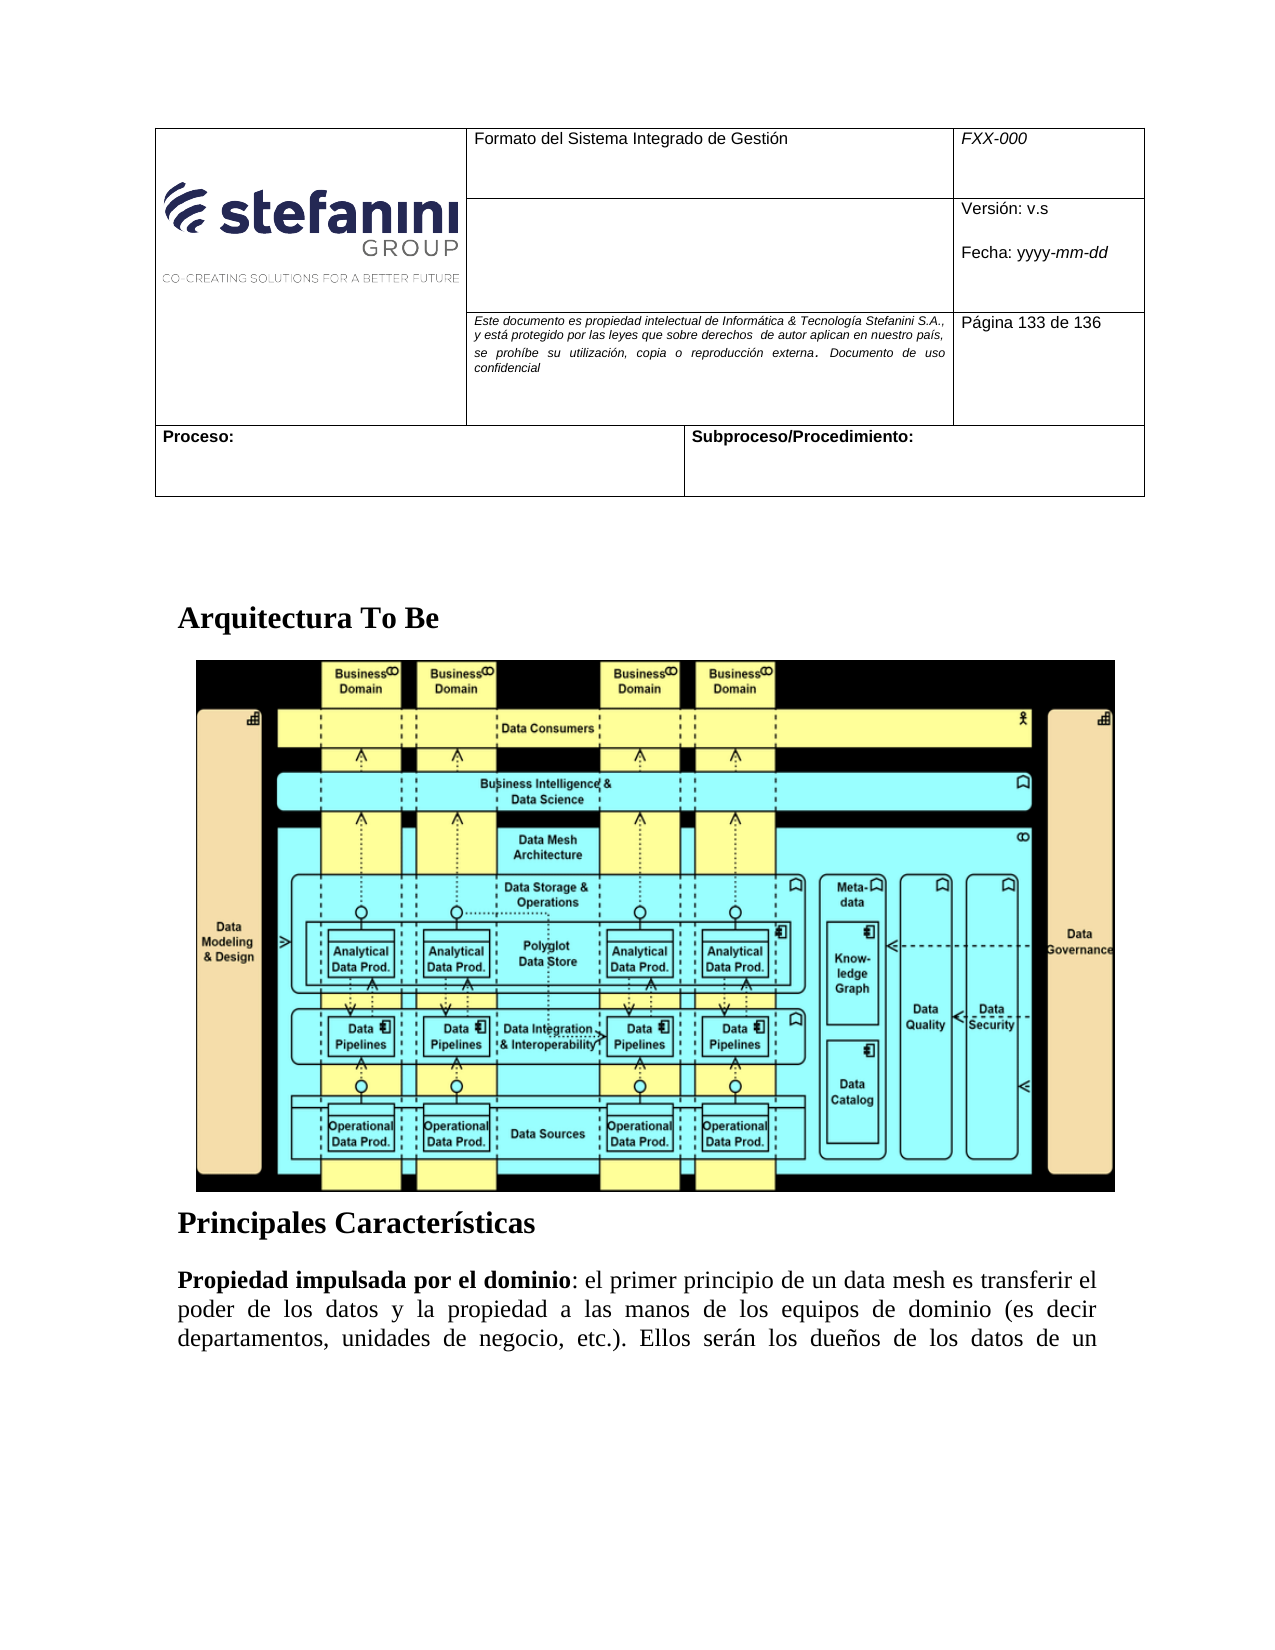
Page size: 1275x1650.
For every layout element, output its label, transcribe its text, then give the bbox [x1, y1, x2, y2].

text Propiedad impulsada por el dominio: el primer principio de un data mesh es transferir el poder de los datos y la propiedad a las manos de los equipos de dominio (es decir departamentos, unidades de negocio, etc.). Ellos serán los dueños de los datos de un extremo a otro, y podrán asegurarse de tener desde las fuentes correctas hasta los procesamientos necesarios y la entrega de los datos para que otros equipos de dominio los aprovechen como productos [177, 1266, 1098, 1352]
picture [162, 182, 460, 286]
picture [196, 660, 1115, 1192]
subtitle Arquitectura To Be [177, 599, 1098, 635]
subtitle Principales Características [177, 1204, 1098, 1241]
